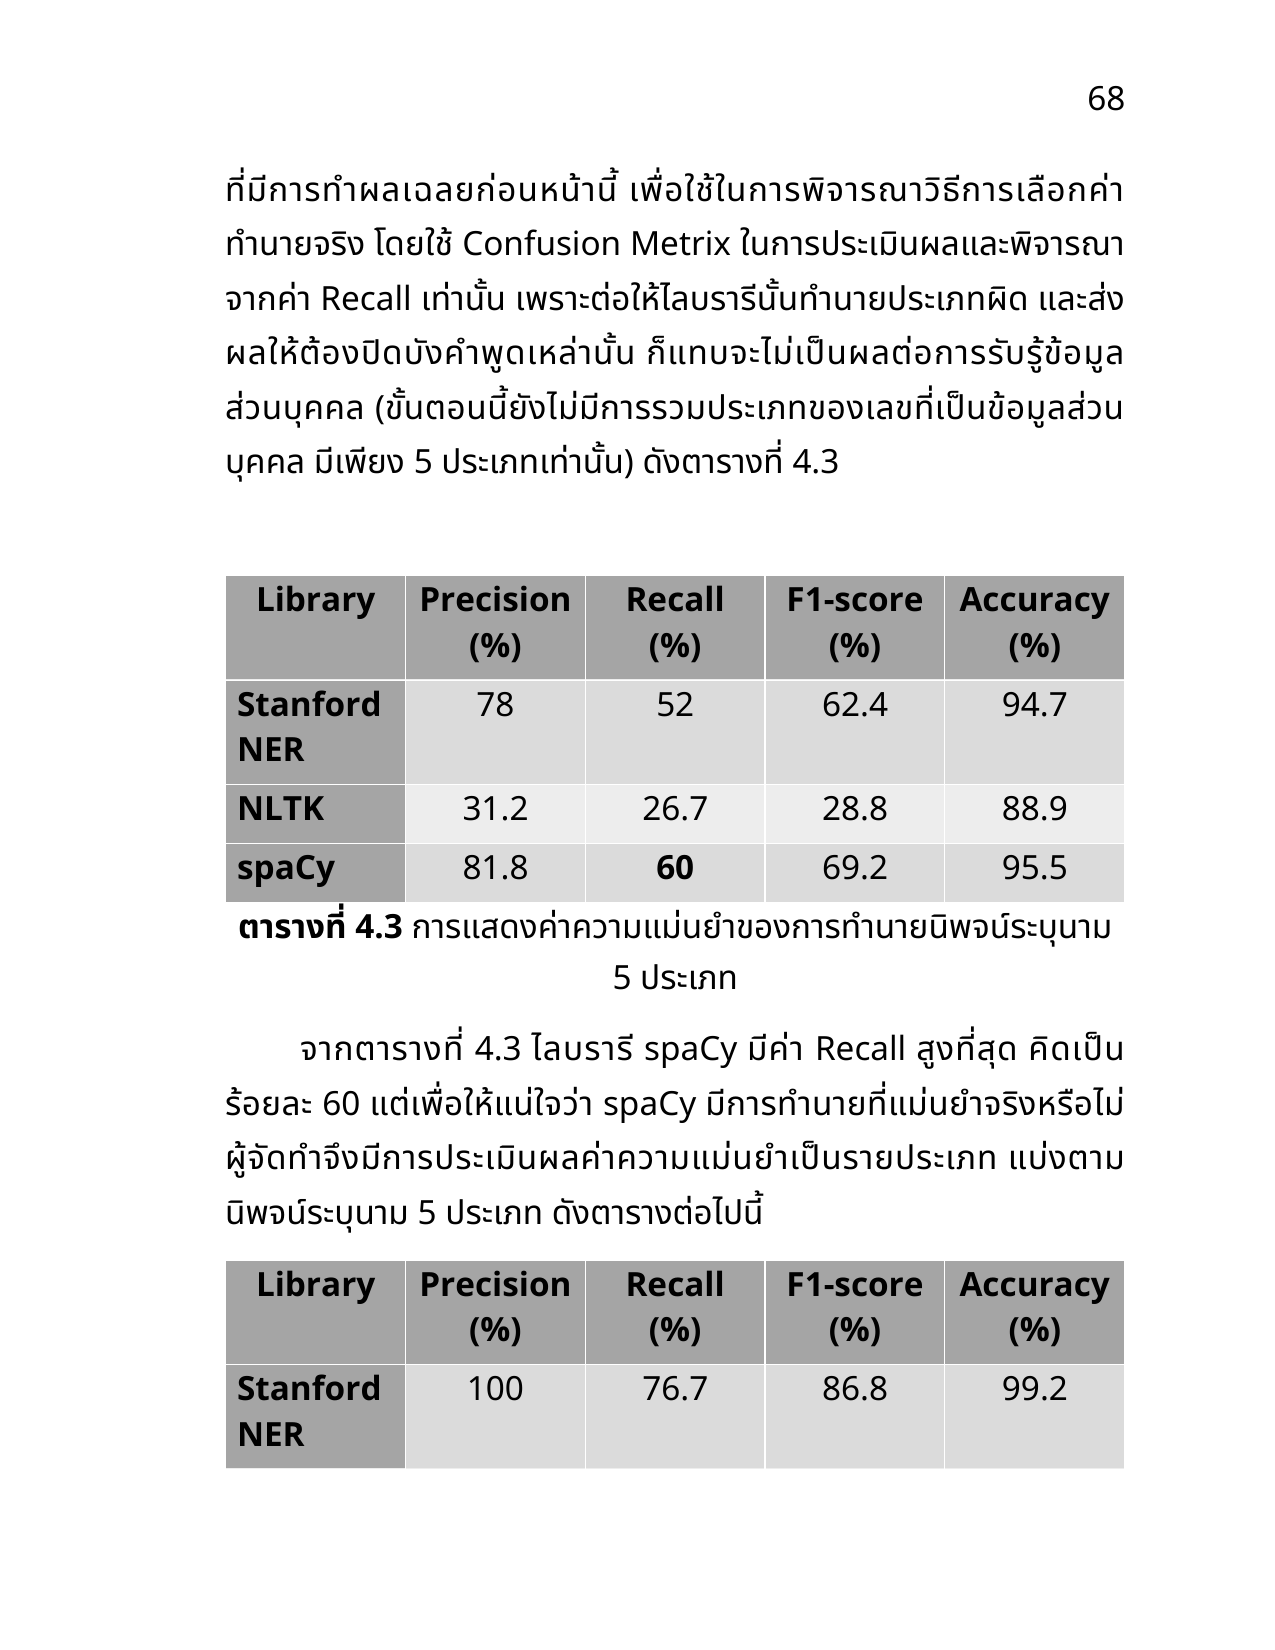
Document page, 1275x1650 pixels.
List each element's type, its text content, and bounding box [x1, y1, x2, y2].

table_header F1-score (%) [766, 1261, 944, 1364]
table_cell 99.2 [945, 1365, 1124, 1468]
table_cell Stanford NER [226, 1365, 405, 1468]
table_cell 81.8 [406, 844, 585, 902]
table_cell 26.7 [586, 785, 764, 843]
table_header Library [226, 1261, 405, 1364]
table_cell 28.8 [766, 785, 944, 843]
table_cell 86.8 [766, 1365, 944, 1468]
table_header F1-score (%) [766, 576, 944, 679]
text ตารางที่ 4.3 การแสดงค่าความแม่นยำของการทำนายนิพจน์ระบุนาม 5 ประเภท [225, 903, 1125, 1004]
table_cell 69.2 [766, 844, 944, 902]
table_cell 76.7 [586, 1365, 764, 1468]
table_cell 60 [586, 844, 764, 902]
table_cell 31.2 [406, 785, 585, 843]
table_header Precision (%) [406, 576, 585, 679]
table_header Accuracy (%) [945, 1261, 1124, 1364]
table_cell spaCy [226, 844, 405, 902]
table_header Library [226, 576, 405, 679]
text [225, 166, 1125, 489]
table_cell 52 [586, 681, 764, 784]
table_header Recall (%) [586, 576, 764, 679]
table_cell 100 [406, 1365, 585, 1468]
table_header Accuracy (%) [945, 576, 1124, 679]
table_cell 94.7 [945, 681, 1124, 784]
table_cell 95.5 [945, 844, 1124, 902]
table_cell 78 [406, 681, 585, 784]
text จากตารางที่ 4.3 ไลบรารี spaCy มีค่า Recall สูงที่สุด คิดเป็นร้อยละ 60 แต่เพื่อให้แน่ใจว่า spaCy มีการทำนายที่แม่นยำจริงหรือไม่ ผู้จัดทำจึงมีการประเมินผลค่าความแม่นยำเป็นรายประเภท แบ่งตามนิพจน์ระบุนาม 5 ประเภท ดังตารางต่อไปนี้ [225, 1025, 1125, 1239]
table_cell Stanford NER [226, 681, 405, 784]
table_cell NLTK [226, 785, 405, 843]
table_header Precision (%) [406, 1261, 585, 1364]
table_cell 88.9 [945, 785, 1124, 843]
table_header Recall (%) [586, 1261, 764, 1364]
table_cell 62.4 [766, 681, 944, 784]
